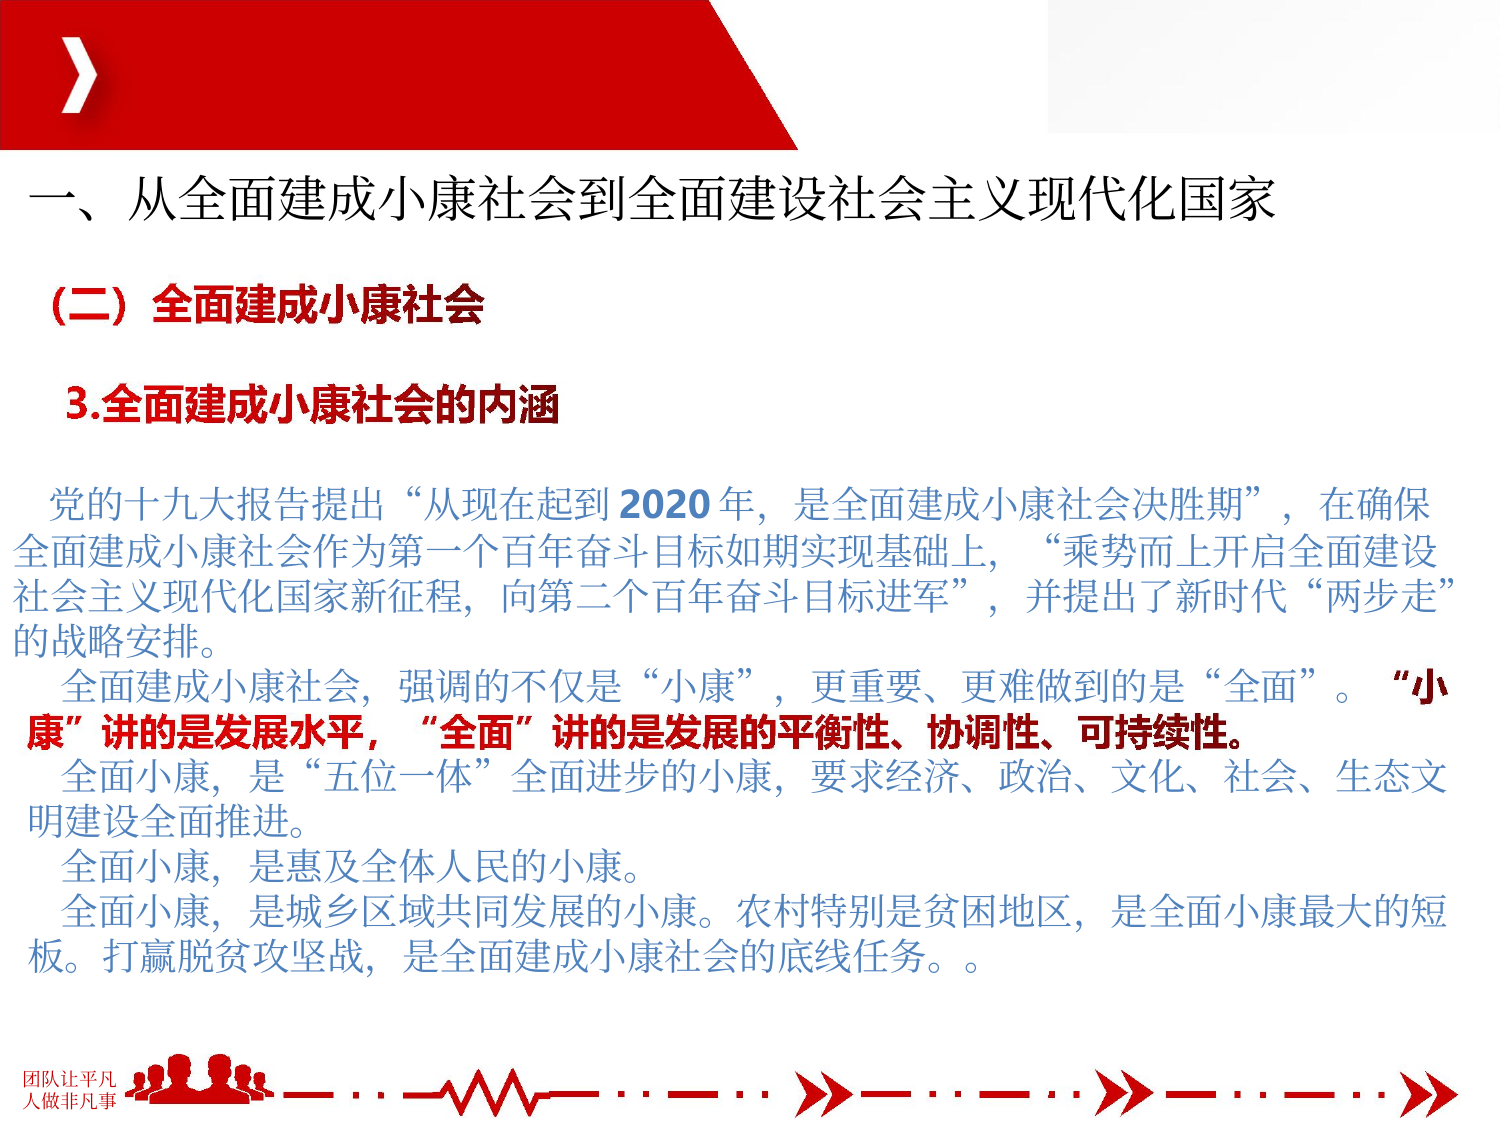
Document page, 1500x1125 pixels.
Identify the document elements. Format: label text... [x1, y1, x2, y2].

text 团队让平凡 [23, 1071, 142, 1090]
text 全面建成小康社会，强调的不仅是“小康”，更重要、更难做到的是“全面”。 [60, 660, 1398, 710]
text 一、从全面建成小康社会到全面建设社会主义现代化国家 [27, 164, 1302, 230]
text 全面建成小康社会作为第一个百年奋斗目标如期实现基础上，“乘势而上开启全面建设 [12, 529, 1500, 575]
text 全面小康，是“五位一体”全面进步的小康，要求经济、政治、文化、社会、生态文 [60, 750, 1473, 800]
text 明建设全面推进。 [27, 800, 1473, 845]
text 全面小康，是城乡区域共同发展的小康。农村特别是贫困地区，是全面小康最大的短 [60, 890, 1473, 935]
text 党的十九大报告提出“从现在起到2020年，是全面建成小康社会决胜期”，在确保 [48, 479, 1500, 529]
picture [0, 0, 1500, 1125]
text 的战略安排。 [12, 620, 1500, 665]
text 全面小康，是惠及全体人民的小康。 [60, 845, 1473, 890]
text 人做非凡事 [23, 1094, 142, 1113]
text 社会主义现代化国家新征程，向第二个百年奋斗目标进军”，并提出了新时代“两步走” [12, 575, 1500, 620]
text 板。打赢脱贫攻坚战，是全面建成小康社会的底线任务。。 [27, 935, 1473, 980]
